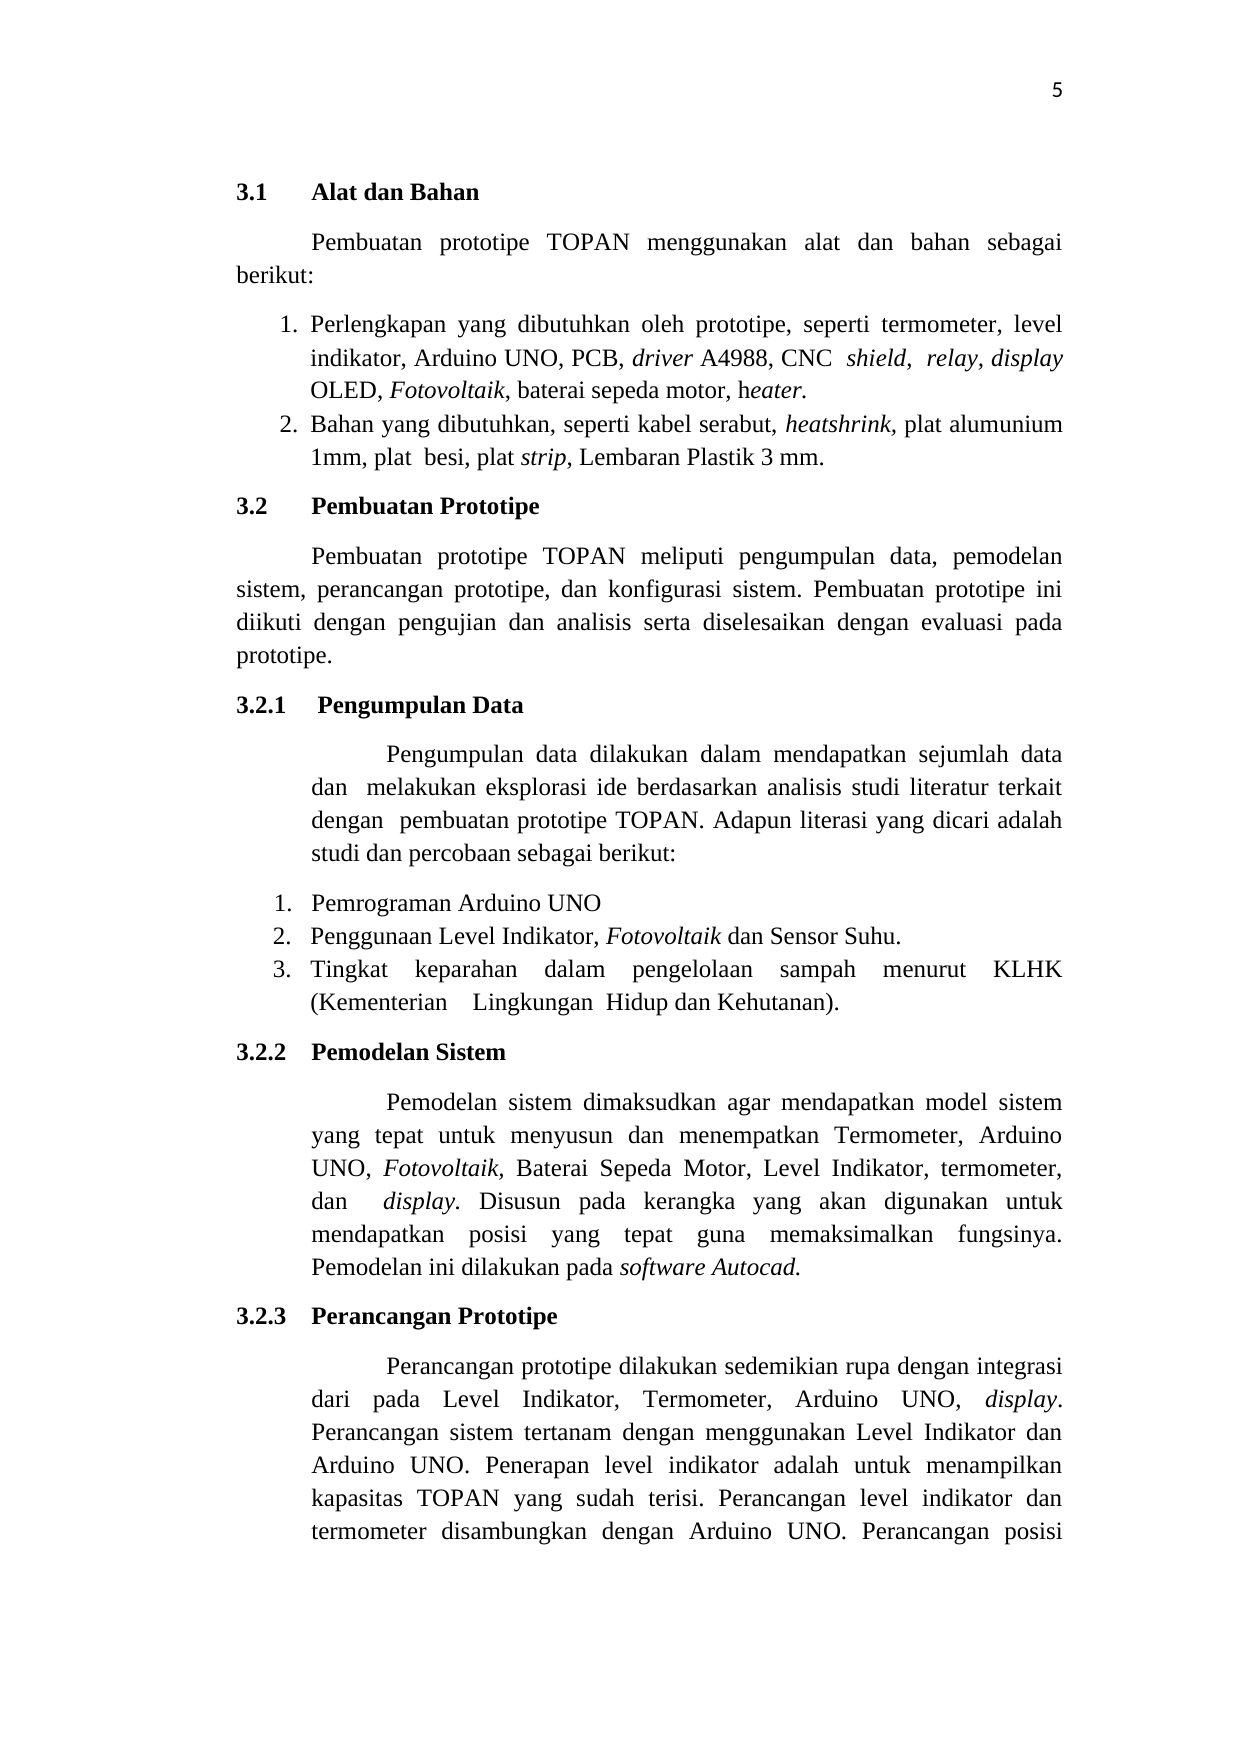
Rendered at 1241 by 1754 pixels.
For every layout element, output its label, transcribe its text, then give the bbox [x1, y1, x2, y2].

subtitle 3.1 Alat dan Bahan [236, 177, 1063, 206]
list Tingkat keparahan dalam pengelolaan sampah menurut KLHK (Kementerian Lingkungan Hidup dan Kehutanan). [273, 954, 1063, 1016]
subtitle 3.2.3 Perancangan Prototipe [236, 1301, 1063, 1330]
list Penggunaan Level Indikator, Fotovoltaik dan Sensor Suhu. [273, 921, 1063, 950]
subtitle 3.2.1 Pengumpulan Data [236, 690, 1063, 718]
subtitle 3.2 Pembuatan Prototipe [236, 491, 1063, 520]
text Pemodelan sistem dimaksudkan agar mendapatkan model sistem yang tepat untuk menyusun dan menempatkan Termometer, Arduino UNO, Fotovoltaik, Baterai Sepeda Motor, Level Indikator, termometer, dan display. Disusun pada kerangka yang akan digunakan untuk mendapatkan posisi yang tepat guna memaksimalkan fungsinya. Pemodelan ini dilakukan pada software Autocad. [311, 1087, 1063, 1281]
list Bahan yang dibutuhkan, seperti kabel serabut, heatshrink, plat alumunium 1mm, plat besi, plat strip, Lembaran Plastik 3 mm. [279, 409, 1063, 470]
text Pembuatan prototipe TOPAN menggunakan alat dan bahan sebagai berikut: [236, 227, 1063, 289]
text Pengumpulan data dilakukan dalam mendapatkan sejumlah data dan melakukan eksplorasi ide berdasarkan analisis studi literatur terkait dengan pembuatan prototipe TOPAN. Adapun literasi yang dicari adalah studi dan percobaan sebagai berikut: [236, 739, 1063, 867]
subtitle 3.2.2 Pemodelan Sistem [236, 1037, 1063, 1066]
list Pemrograman Arduino UNO [274, 888, 1063, 917]
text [311, 1351, 1063, 1545]
list Perlengkapan yang dibutuhkan oleh prototipe, seperti termometer, level indikator, Arduino UNO, PCB, driver A4988, CNC shield, relay, display OLED, Fotovoltaik, baterai sepeda motor, heater. [279, 309, 1063, 404]
text Pembuatan prototipe TOPAN meliputi pengumpulan data, pemodelan sistem, perancangan prototipe, dan konfigurasi sistem. Pembuatan prototipe ini diikuti dengan pengujian dan analisis serta diselesaikan dengan evaluasi pada prototipe. [236, 541, 1063, 669]
